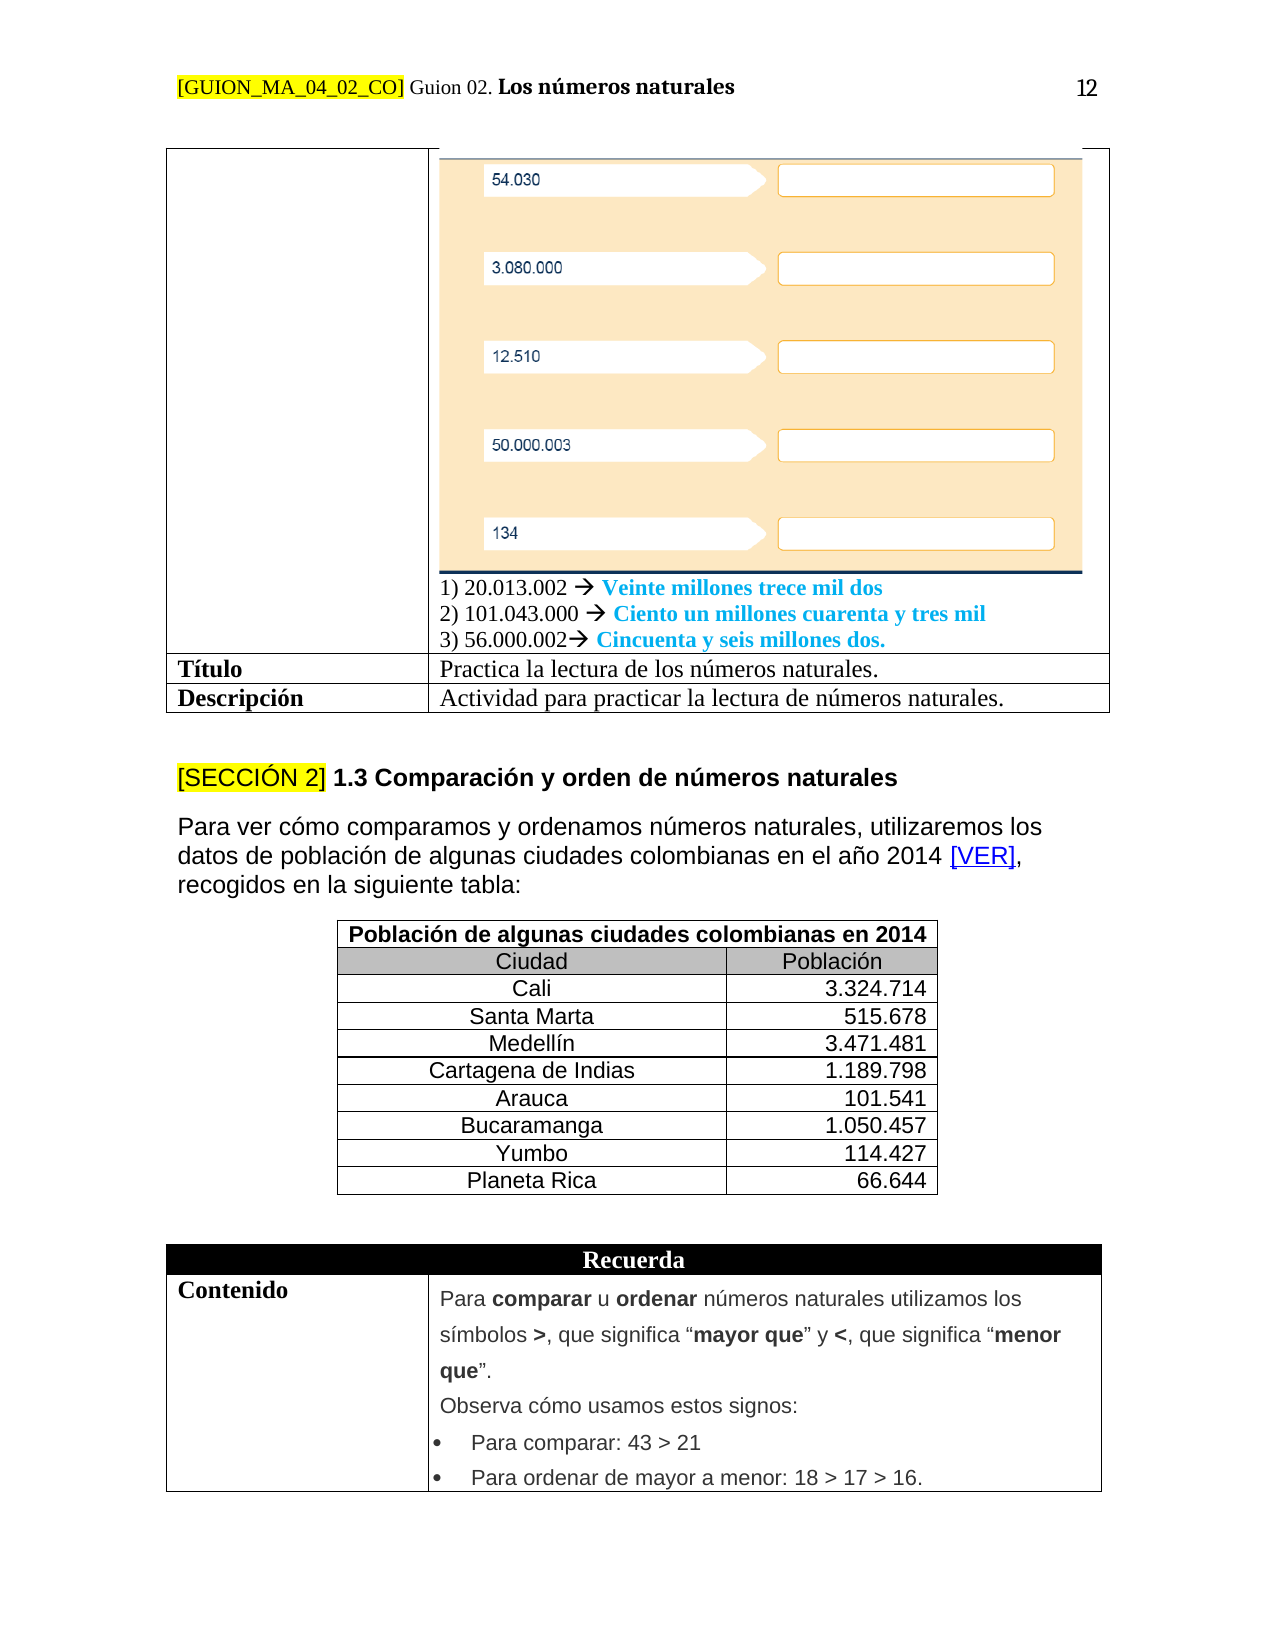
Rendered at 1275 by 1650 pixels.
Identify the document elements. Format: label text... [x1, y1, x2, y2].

table_cell 114.427 [727, 1140, 937, 1166]
table_cell Cali [338, 975, 726, 1002]
table_cell 66.644 [727, 1167, 937, 1193]
text Para ver cómo comparamos y ordenamos números naturales, utilizaremos los datos de población de algunas ciudades colombianas en el año 2014 [VER], recogidos en la siguiente tabla: [177, 812, 1098, 899]
table_cell Planeta Rica [338, 1167, 726, 1193]
table_cell Yumbo [338, 1140, 726, 1166]
table_cell Actividad para practicar la lectura de números naturales. [429, 684, 1109, 712]
table_header Recuerda [167, 1245, 1101, 1274]
table_cell 101.541 [727, 1085, 937, 1111]
table_cell Santa Marta [338, 1003, 726, 1029]
table_cell 3.324.714 [727, 975, 937, 1002]
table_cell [167, 149, 428, 653]
picture [439, 148, 1083, 574]
table_header Población de algunas ciudades colombianas en 2014 [338, 921, 937, 947]
text [SECCIÓN 2] 1.3 Comparación y orden de números naturales [326, 763, 1098, 792]
table_cell Medellín [338, 1030, 726, 1056]
table_cell Practica la lectura de los números naturales. [429, 654, 1109, 682]
table_cell 1.189.798 [727, 1058, 937, 1084]
table_cell Ciudad [338, 948, 726, 974]
table_cell Título [167, 654, 428, 682]
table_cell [429, 149, 1109, 653]
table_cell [429, 1275, 1101, 1491]
table_cell Contenido [167, 1275, 428, 1491]
table_cell 1.050.457 [727, 1112, 937, 1139]
table_cell Arauca [338, 1085, 726, 1111]
table_cell Cartagena de Indias [338, 1058, 726, 1084]
table_cell 3.471.481 [727, 1030, 937, 1056]
table_cell 515.678 [727, 1003, 937, 1029]
table_cell Bucaramanga [338, 1112, 726, 1139]
table_cell Población [727, 948, 937, 974]
table_cell Descripción [167, 684, 428, 712]
